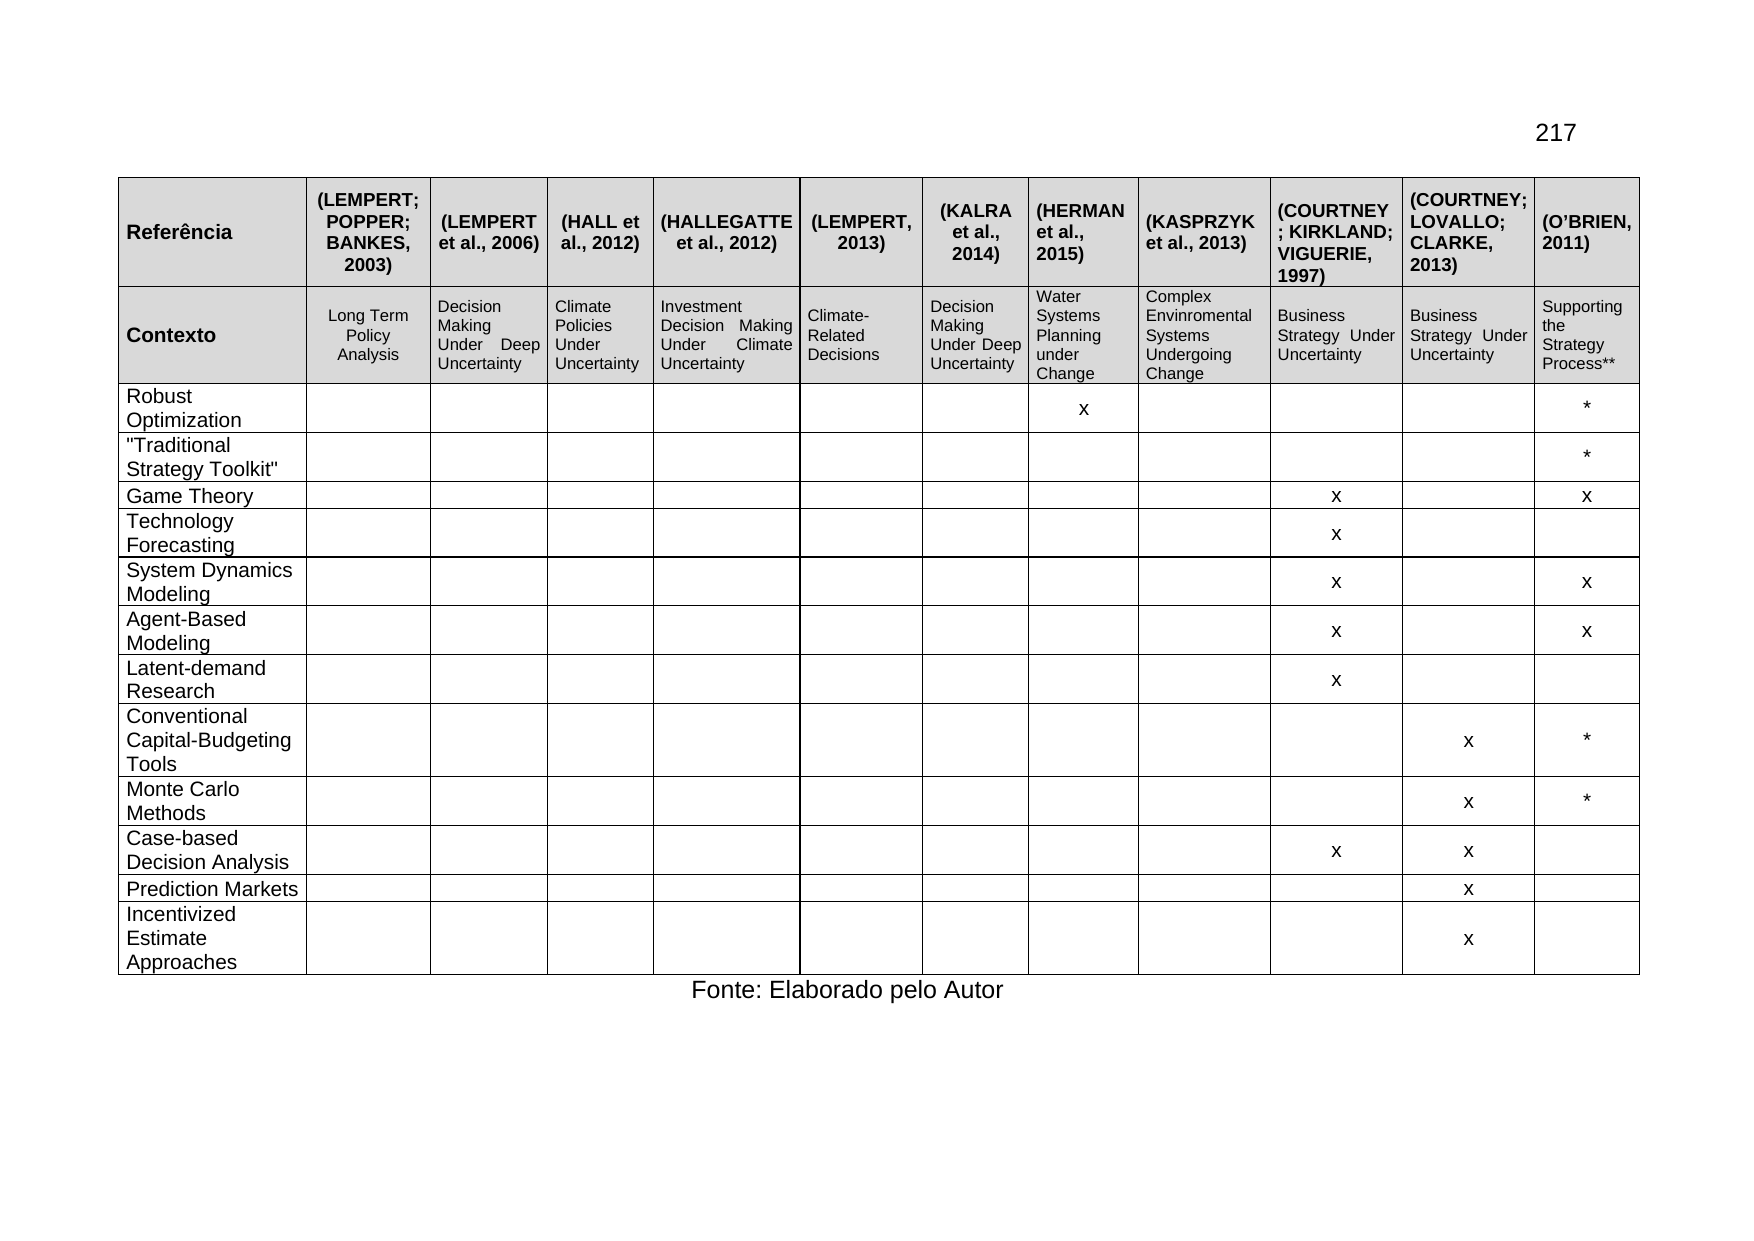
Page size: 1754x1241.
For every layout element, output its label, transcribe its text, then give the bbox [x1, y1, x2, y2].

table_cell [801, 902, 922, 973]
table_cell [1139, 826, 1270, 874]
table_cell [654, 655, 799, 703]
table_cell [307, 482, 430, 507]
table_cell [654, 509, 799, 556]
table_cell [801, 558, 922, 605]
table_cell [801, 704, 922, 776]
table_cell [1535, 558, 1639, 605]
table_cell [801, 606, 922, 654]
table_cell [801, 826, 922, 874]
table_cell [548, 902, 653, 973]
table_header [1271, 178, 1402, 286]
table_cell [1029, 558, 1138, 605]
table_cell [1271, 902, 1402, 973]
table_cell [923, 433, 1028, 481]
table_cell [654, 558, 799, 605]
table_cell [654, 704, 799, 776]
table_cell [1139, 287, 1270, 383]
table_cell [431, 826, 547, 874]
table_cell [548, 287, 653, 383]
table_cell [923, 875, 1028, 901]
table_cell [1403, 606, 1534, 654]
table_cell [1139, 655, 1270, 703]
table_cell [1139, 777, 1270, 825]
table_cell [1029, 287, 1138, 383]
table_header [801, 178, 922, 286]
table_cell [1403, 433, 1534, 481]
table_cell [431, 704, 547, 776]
text Fonte: Elaborado pelo Autor [118, 975, 1577, 1003]
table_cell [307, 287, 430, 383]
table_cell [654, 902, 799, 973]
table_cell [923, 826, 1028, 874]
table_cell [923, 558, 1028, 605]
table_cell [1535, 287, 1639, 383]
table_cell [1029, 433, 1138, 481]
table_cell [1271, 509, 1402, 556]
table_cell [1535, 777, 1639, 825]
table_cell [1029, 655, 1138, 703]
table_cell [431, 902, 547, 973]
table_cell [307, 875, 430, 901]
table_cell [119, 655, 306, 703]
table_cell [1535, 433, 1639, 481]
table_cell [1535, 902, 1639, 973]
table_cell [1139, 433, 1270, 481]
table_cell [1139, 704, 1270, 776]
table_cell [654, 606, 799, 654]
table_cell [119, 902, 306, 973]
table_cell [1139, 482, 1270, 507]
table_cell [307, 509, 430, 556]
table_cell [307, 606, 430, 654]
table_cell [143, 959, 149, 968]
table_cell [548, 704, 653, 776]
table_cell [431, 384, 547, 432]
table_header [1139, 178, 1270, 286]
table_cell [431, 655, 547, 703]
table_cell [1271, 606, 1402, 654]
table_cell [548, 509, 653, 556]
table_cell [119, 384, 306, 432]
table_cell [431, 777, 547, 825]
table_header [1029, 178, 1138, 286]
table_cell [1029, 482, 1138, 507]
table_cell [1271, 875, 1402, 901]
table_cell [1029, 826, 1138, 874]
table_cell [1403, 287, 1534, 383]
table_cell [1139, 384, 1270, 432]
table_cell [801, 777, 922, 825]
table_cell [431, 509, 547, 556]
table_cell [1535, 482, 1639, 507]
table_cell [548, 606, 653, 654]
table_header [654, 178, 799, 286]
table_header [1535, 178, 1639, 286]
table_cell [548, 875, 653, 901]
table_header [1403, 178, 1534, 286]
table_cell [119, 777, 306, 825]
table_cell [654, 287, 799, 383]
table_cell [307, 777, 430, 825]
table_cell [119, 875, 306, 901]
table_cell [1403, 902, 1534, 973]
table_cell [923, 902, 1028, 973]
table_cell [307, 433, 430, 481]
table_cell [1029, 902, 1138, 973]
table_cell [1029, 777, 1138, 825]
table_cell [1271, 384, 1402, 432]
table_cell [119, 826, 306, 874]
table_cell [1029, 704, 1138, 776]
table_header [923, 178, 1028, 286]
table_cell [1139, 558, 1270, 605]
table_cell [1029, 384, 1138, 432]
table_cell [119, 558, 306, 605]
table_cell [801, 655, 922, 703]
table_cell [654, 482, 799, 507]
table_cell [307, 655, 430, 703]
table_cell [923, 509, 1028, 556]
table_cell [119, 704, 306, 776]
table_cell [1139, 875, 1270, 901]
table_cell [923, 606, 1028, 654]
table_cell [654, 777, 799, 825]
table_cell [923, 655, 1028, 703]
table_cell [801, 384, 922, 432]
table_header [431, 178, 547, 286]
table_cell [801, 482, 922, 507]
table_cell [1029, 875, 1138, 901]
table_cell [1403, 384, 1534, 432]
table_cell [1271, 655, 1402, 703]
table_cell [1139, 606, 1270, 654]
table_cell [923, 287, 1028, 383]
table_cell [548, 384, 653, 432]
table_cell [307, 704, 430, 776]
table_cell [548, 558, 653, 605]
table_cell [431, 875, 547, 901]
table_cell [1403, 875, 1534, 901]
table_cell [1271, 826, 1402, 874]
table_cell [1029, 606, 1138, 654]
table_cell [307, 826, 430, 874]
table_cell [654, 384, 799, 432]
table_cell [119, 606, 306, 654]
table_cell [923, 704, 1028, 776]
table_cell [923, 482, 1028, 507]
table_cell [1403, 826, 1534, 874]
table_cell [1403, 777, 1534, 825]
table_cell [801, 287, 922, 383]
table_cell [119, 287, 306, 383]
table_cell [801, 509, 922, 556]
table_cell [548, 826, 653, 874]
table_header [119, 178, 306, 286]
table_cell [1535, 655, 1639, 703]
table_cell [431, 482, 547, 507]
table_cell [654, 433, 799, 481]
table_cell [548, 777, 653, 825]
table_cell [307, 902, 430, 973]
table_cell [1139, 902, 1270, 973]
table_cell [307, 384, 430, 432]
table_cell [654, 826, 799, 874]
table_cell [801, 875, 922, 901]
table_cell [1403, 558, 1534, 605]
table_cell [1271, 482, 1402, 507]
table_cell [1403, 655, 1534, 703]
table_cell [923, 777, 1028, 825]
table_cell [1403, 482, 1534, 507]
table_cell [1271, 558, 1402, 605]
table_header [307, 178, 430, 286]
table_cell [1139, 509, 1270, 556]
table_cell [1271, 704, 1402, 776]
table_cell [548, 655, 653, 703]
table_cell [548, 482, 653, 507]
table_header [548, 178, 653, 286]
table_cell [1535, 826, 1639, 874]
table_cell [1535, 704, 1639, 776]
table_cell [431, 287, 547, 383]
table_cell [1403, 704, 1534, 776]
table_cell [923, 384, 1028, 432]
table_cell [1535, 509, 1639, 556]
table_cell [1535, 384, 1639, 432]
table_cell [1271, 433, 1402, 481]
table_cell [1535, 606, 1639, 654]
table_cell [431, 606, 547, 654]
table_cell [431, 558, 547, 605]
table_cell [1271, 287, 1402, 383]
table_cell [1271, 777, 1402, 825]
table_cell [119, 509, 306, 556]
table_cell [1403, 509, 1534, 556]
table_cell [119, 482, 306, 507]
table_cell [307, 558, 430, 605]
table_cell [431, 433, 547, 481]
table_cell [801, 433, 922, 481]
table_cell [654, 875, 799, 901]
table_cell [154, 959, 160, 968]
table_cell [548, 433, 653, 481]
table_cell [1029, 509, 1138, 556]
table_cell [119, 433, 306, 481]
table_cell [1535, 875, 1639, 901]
